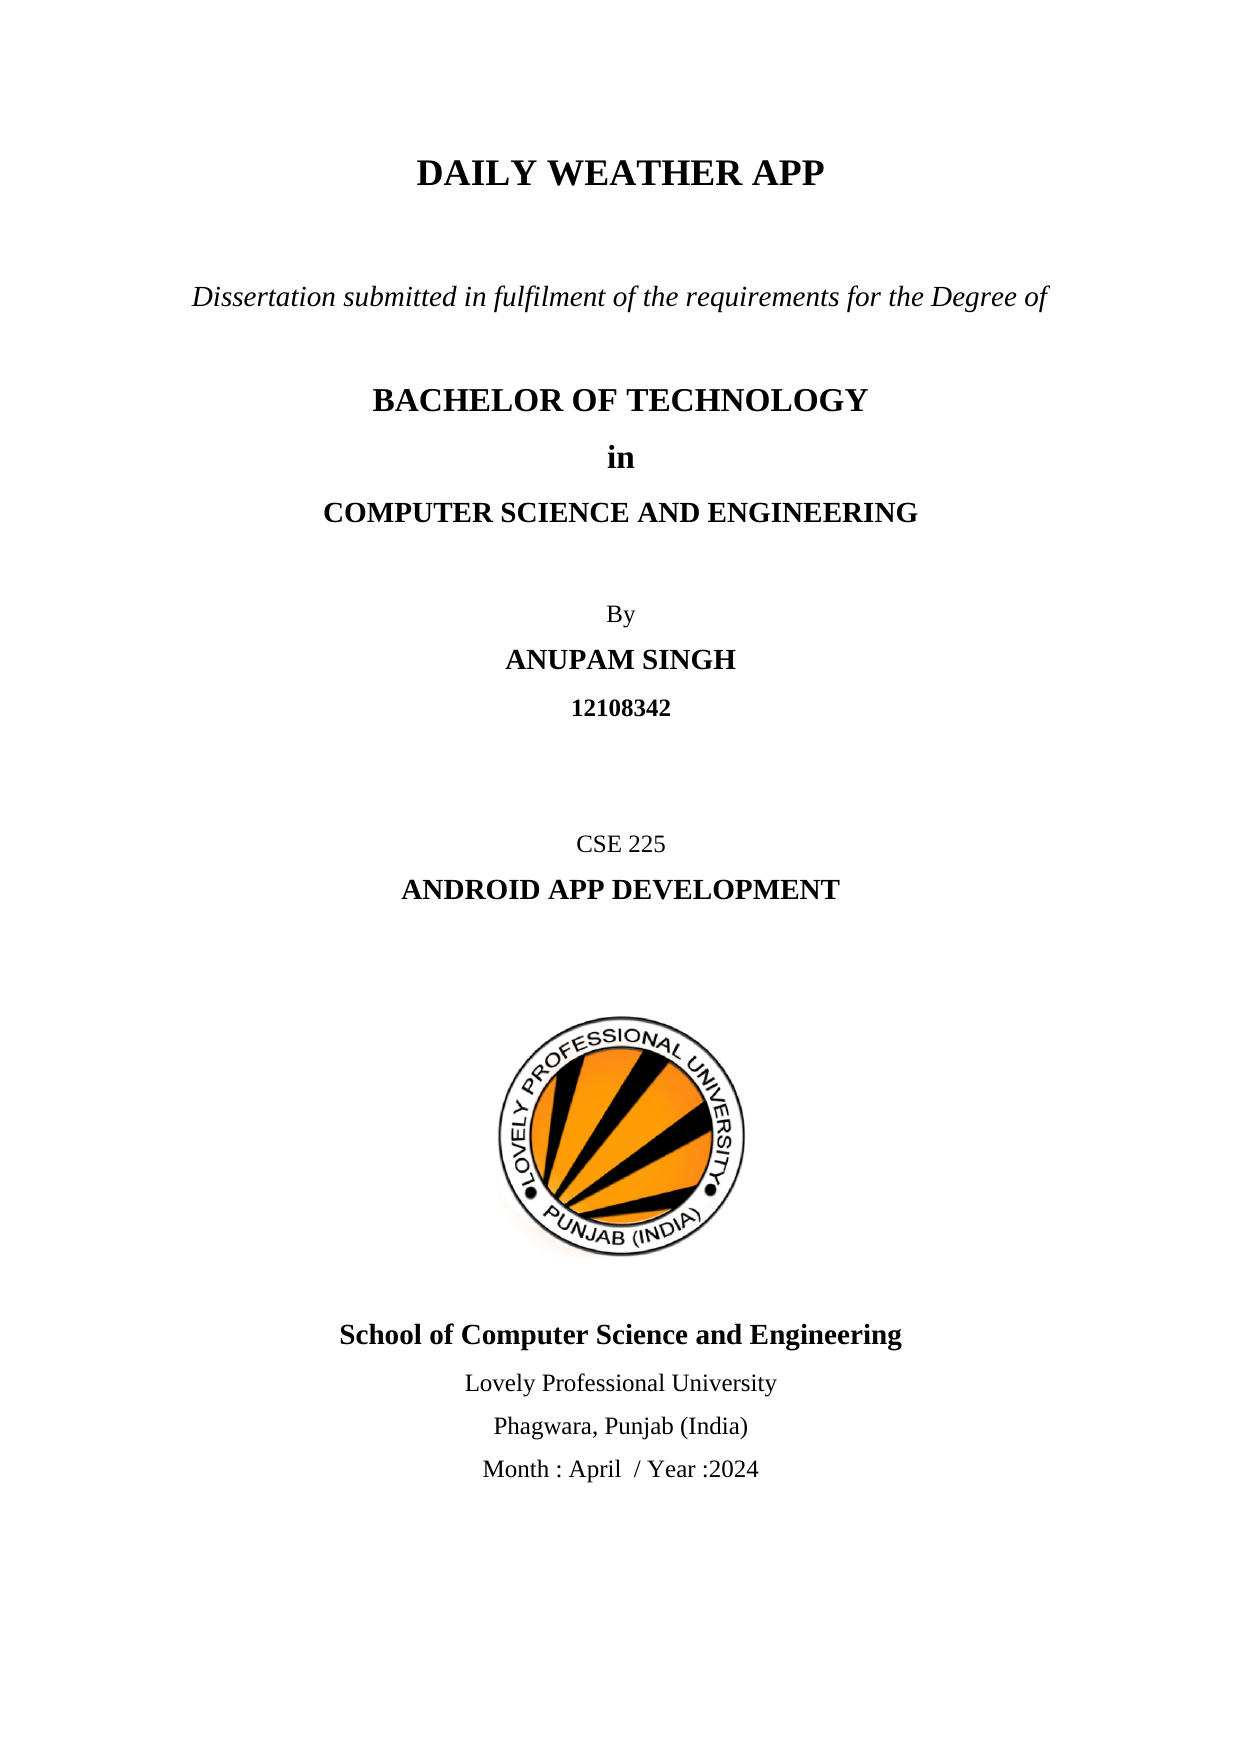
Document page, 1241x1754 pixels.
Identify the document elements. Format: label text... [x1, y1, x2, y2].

text Month : April / Year :2024 [151, 1454, 1090, 1483]
text ANDROID APP DEVELOPMENT [151, 872, 1090, 906]
text Lovely Professional University [151, 1368, 1090, 1396]
text By [151, 599, 1090, 628]
text School of Computer Science and Engineering [151, 1317, 1090, 1351]
text in [151, 437, 1090, 476]
text BACHELOR OF TECHNOLOGY [151, 380, 1090, 418]
text COMPUTER SCIENCE AND ENGINEERING [151, 495, 1090, 528]
text Phagwara, Punjab (India) [151, 1411, 1090, 1439]
text DAILY WEATHER APP [151, 150, 1090, 193]
text ANUPAM SINGH [151, 642, 1090, 676]
text CSE 225 [151, 829, 1090, 858]
picture [481, 1015, 761, 1257]
text Dissertation submitted in fulfilment of the requirements for the Degree of [151, 279, 1090, 313]
text 12108342 [151, 693, 1090, 721]
